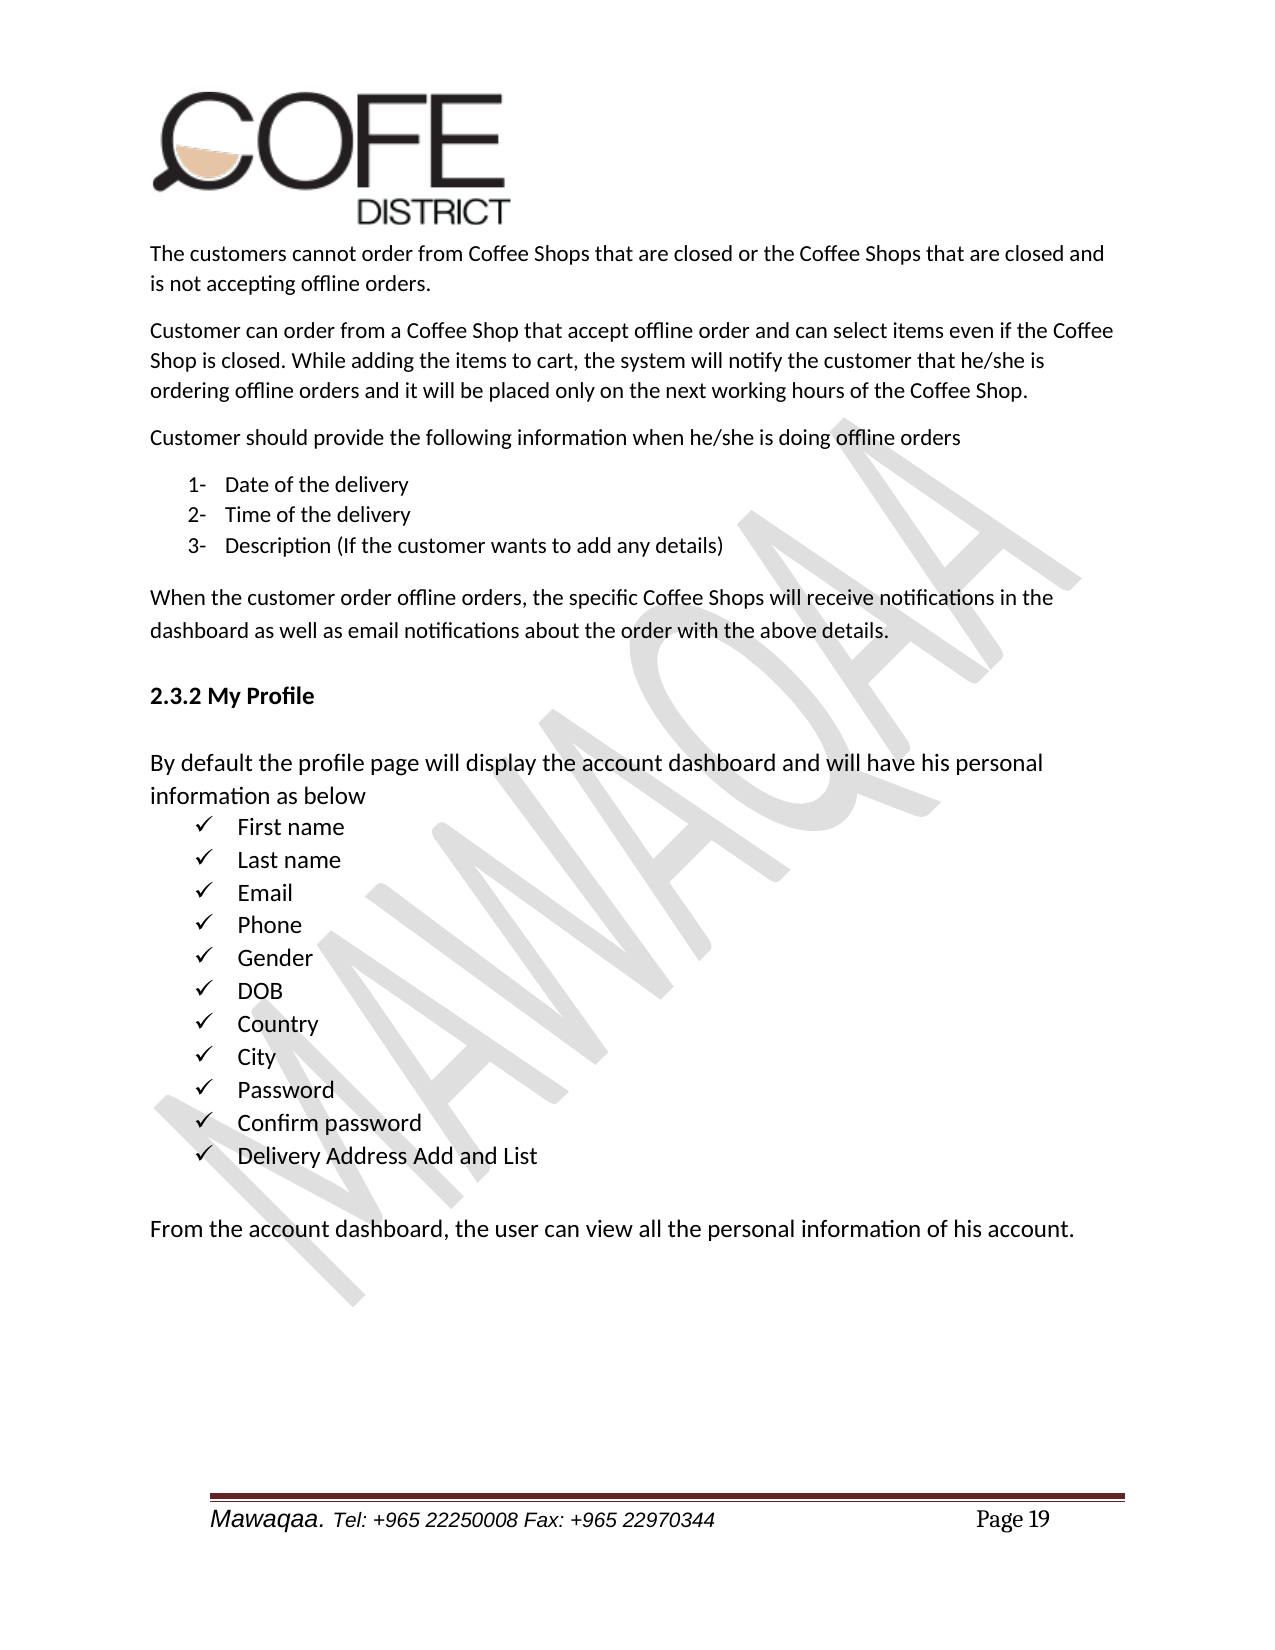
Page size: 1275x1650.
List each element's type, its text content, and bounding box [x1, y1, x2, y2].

text The customers cannot order from Coffee Shops that are closed or the Coffee Shops that are closed and is not accepting offline orders. [150, 239, 1125, 297]
text From the account dashboard, the user can view all the personal information of his account. [150, 1211, 1125, 1244]
list Gender [194, 943, 1125, 973]
list Confirm password [194, 1107, 1125, 1138]
text When the customer order offline orders, the specific Coffee Shops will receive notifications in the dashboard as well as email notifications about the order with the above details. [150, 578, 1125, 644]
text Customer can order from a Coffee Shop that accept offline order and can select items even if the Coffee Shop is closed. While adding the items to cart, the system will notify the customer that he/she is ordering offline orders and it will be placed only on the next working hours of the Coffee Shop. [150, 316, 1125, 404]
text Customer should provide the following information when he/she is doing offline orders [150, 423, 1125, 451]
list Time of the delivery [187, 501, 1125, 528]
list Email [194, 877, 1125, 907]
list Country [194, 1008, 1125, 1039]
list DOB [194, 976, 1125, 1006]
list Date of the delivery [187, 470, 1125, 498]
list First name [194, 811, 1125, 841]
list Password [194, 1074, 1125, 1105]
list Phone [194, 910, 1125, 940]
list City [194, 1041, 1125, 1072]
list Description (If the customer wants to add any details) [187, 531, 1125, 559]
list Delivery Address Add and List [194, 1140, 1125, 1171]
list Last name [194, 844, 1125, 874]
text 2.3.2 My Profile [150, 678, 1125, 711]
picture [150, 81, 522, 233]
text By default the profile page will display the account dashboard and will have his personal information as below [150, 744, 1125, 811]
